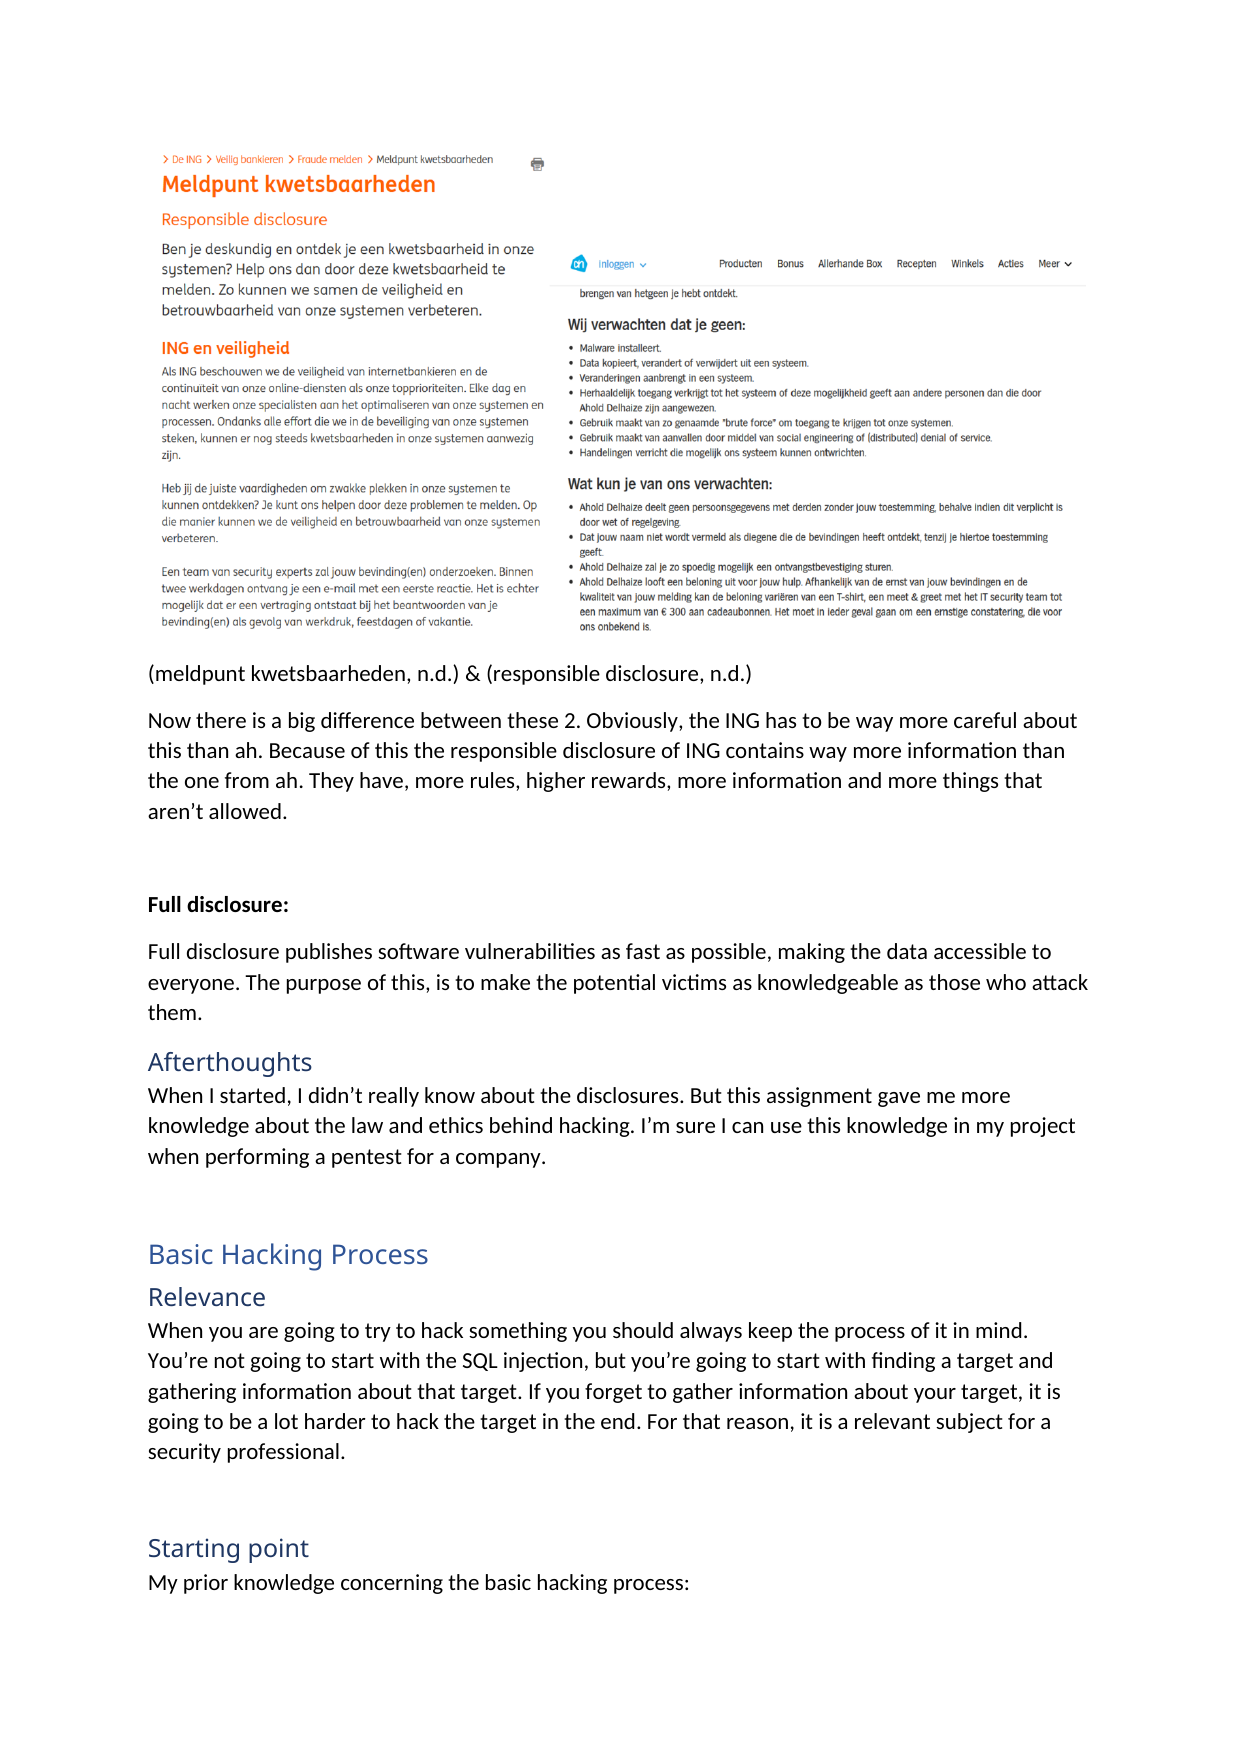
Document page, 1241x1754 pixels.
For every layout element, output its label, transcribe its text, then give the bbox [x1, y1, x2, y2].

picture [152, 147, 1086, 641]
text When you are going to try to hack something you should always keep the process of it in mind. You’re not going to start with the SQL injection, but you’re going to start with finding a target and gathering information about that target. If you forget to gather information about your target, it is going to be a lot harder to hack the target in the end. For that reason, it is a relevant subject for a security professional. [148, 1316, 1093, 1465]
subtitle Relevance [148, 1279, 1093, 1314]
text Full disclosure: [148, 891, 1093, 918]
text Now there is a big difference between these 2. Obviously, the ING has to be way more careful about this than ah. Because of this the responsible disclosure of ING contains way more information than the one from ah. They have, more rules, higher rewards, more information and more things that aren’t allowed. [148, 706, 1093, 825]
text When I started, I didn’t really know about the disclosures. But this assignment gave me more knowledge about the law and ethics behind hacking. I’m sure I can use this knowledge in my project when performing a pentest for a company. [148, 1081, 1093, 1170]
subtitle Basic Hacking Process [148, 1236, 1093, 1272]
subtitle Starting point [148, 1531, 1093, 1565]
text Full disclosure publishes software vulnerabilities as fast as possible, making the data accessible to everyone. The purpose of this, is to make the potential victims as knowledgeable as those who attack them. [148, 937, 1093, 1026]
subtitle Afterthoughts [148, 1045, 1093, 1079]
text & [148, 659, 1093, 687]
text My prior knowledge concerning the basic hacking process: [148, 1568, 1093, 1596]
